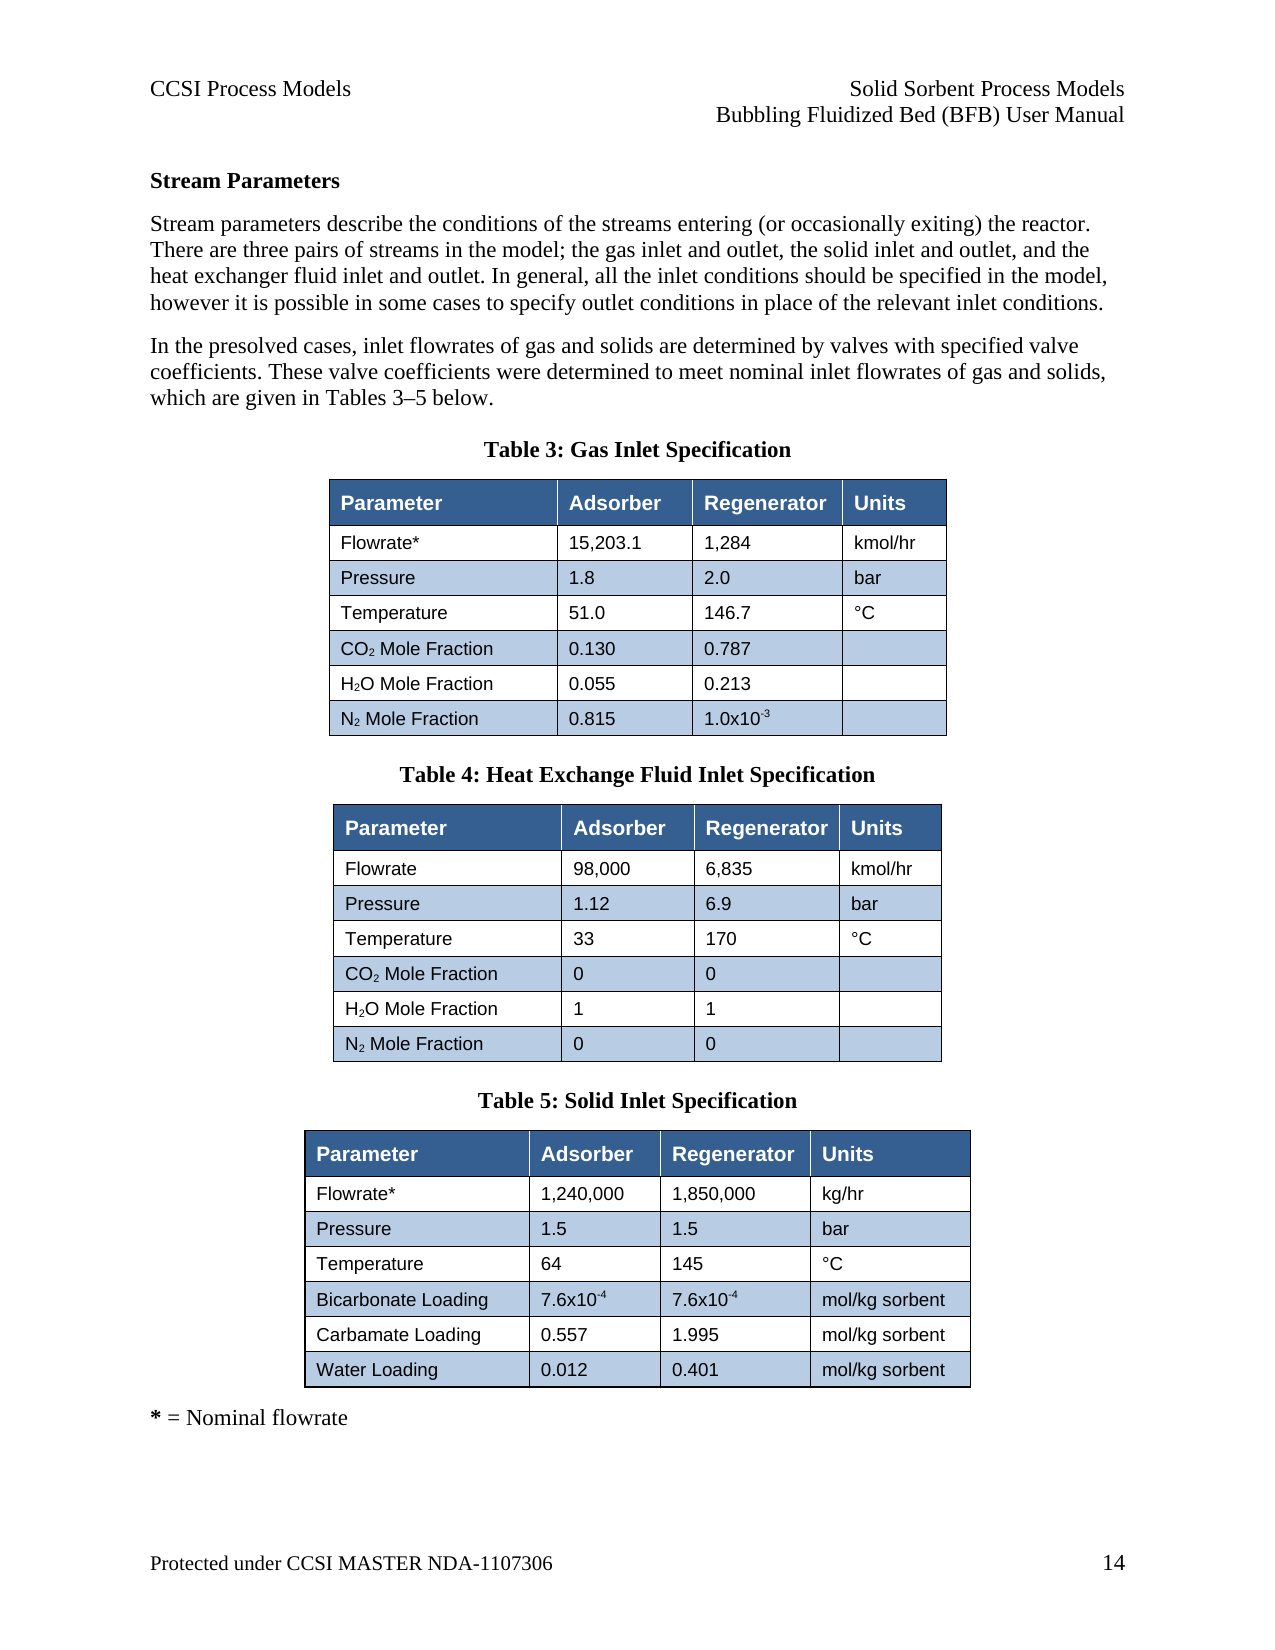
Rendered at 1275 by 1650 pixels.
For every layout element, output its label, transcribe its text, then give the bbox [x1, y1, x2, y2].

table_cell [843, 666, 946, 700]
text In the presolved cases, inlet flowrates of gas and solids are determined by valves with specified valve coefficients. These valve coefficients were determined to meet nominal inlet flowrates of gas and solids, which are given in Tables 3–5 below. [150, 332, 1125, 411]
table_cell °C [843, 596, 946, 630]
table_cell 6.9 [695, 886, 839, 920]
table_header Adsorber [562, 805, 694, 850]
table_cell 0 [695, 957, 839, 991]
table_cell 170 [695, 921, 839, 956]
table_cell 0.401 [661, 1352, 810, 1386]
table_cell Pressure [330, 561, 557, 595]
table_cell 0.787 [693, 631, 842, 665]
table_cell Carbamate Loading [306, 1317, 529, 1351]
table_cell °C [811, 1247, 970, 1281]
table_cell kmol/hr [840, 851, 941, 885]
table_cell Temperature [330, 596, 557, 630]
table_cell 0 [562, 957, 694, 991]
table_header Parameter [330, 480, 557, 525]
table_cell Flowrate* [330, 526, 557, 560]
table_cell 0.213 [693, 666, 842, 700]
table_cell 51.0 [558, 596, 692, 630]
table_header Parameter [334, 805, 561, 850]
table_header Regenerator [695, 805, 839, 850]
table_cell [840, 1027, 941, 1061]
table_cell Flowrate [334, 851, 561, 885]
table_cell 0.055 [558, 666, 692, 700]
table_cell °C [840, 921, 941, 956]
table_cell 2.0 [693, 561, 842, 595]
table_header Regenerator [661, 1131, 810, 1176]
table_cell mol/kg sorbent [811, 1352, 970, 1386]
table_cell mol/kg sorbent [811, 1282, 970, 1316]
table_cell [840, 957, 941, 991]
table_cell kg/hr [811, 1177, 970, 1211]
table_cell 1.12 [562, 886, 694, 920]
table_cell 0.130 [558, 631, 692, 665]
table_cell 1.0x10-3 [693, 701, 842, 735]
table_cell 1.8 [558, 561, 692, 595]
table_header Units [811, 1131, 970, 1176]
table_cell 1.5 [530, 1212, 660, 1246]
table_cell mol/kg sorbent [811, 1317, 970, 1351]
text Stream Parameters [150, 167, 1125, 193]
table_cell 64 [530, 1247, 660, 1281]
table_cell 1,850,000 [661, 1177, 810, 1211]
table_cell 1 [695, 992, 839, 1026]
table_cell N2 Mole Fraction [334, 1027, 561, 1061]
table_cell [843, 701, 946, 735]
table_cell CO2 Mole Fraction [334, 957, 561, 991]
text Stream parameters describe the conditions of the streams entering (or occasionally exiting) the reactor. There are three pairs of streams in the model; the gas inlet and outlet, the solid inlet and outlet, and the heat exchanger fluid inlet and outlet. In general, all the inlet conditions should be specified in the model, however it is possible in some cases to specify outlet conditions in place of the relevant inlet conditions. [150, 210, 1125, 315]
table_cell 146.7 [693, 596, 842, 630]
table_cell 15,203.1 [558, 526, 692, 560]
table_cell 0.557 [530, 1317, 660, 1351]
table_cell 145 [661, 1247, 810, 1281]
table_cell Water Loading [306, 1352, 529, 1386]
table_cell 33 [562, 921, 694, 956]
table_cell 0.815 [558, 701, 692, 735]
table_cell 1.5 [661, 1212, 810, 1246]
table_header Adsorber [530, 1131, 660, 1176]
table_cell 1 [562, 992, 694, 1026]
table_cell 1,284 [693, 526, 842, 560]
table_cell Pressure [306, 1212, 529, 1246]
table_cell H2O Mole Fraction [334, 992, 561, 1026]
table_cell bar [811, 1212, 970, 1246]
text * = Nominal flowrate [150, 1404, 1125, 1430]
table_cell Bicarbonate Loading [306, 1282, 529, 1316]
table_cell bar [840, 886, 941, 920]
table_cell Temperature [306, 1247, 529, 1281]
table_cell 1.995 [661, 1317, 810, 1351]
table_cell bar [843, 561, 946, 595]
table_cell 6,835 [695, 851, 839, 885]
table_header Units [843, 480, 946, 525]
table_cell N2 Mole Fraction [330, 701, 557, 735]
table_cell Temperature [334, 921, 561, 956]
table_cell [840, 992, 941, 1026]
table_cell 1,240,000 [530, 1177, 660, 1211]
table_cell [843, 631, 946, 665]
table_header Parameter [306, 1131, 529, 1176]
table_cell Flowrate* [306, 1177, 529, 1211]
table_header Units [840, 805, 941, 850]
table_cell 0 [695, 1027, 839, 1061]
table_cell kmol/hr [843, 526, 946, 560]
table_cell 0.012 [530, 1352, 660, 1386]
table_cell 7.6x10-4 [661, 1282, 810, 1316]
table_cell 0 [562, 1027, 694, 1061]
table_cell CO2 Mole Fraction [330, 631, 557, 665]
table_cell 7.6x10-4 [530, 1282, 660, 1316]
table_header Adsorber [558, 480, 692, 525]
table_header Regenerator [693, 480, 842, 525]
table_cell H2O Mole Fraction [330, 666, 557, 700]
table_cell 98,000 [562, 851, 694, 885]
table_cell Pressure [334, 886, 561, 920]
